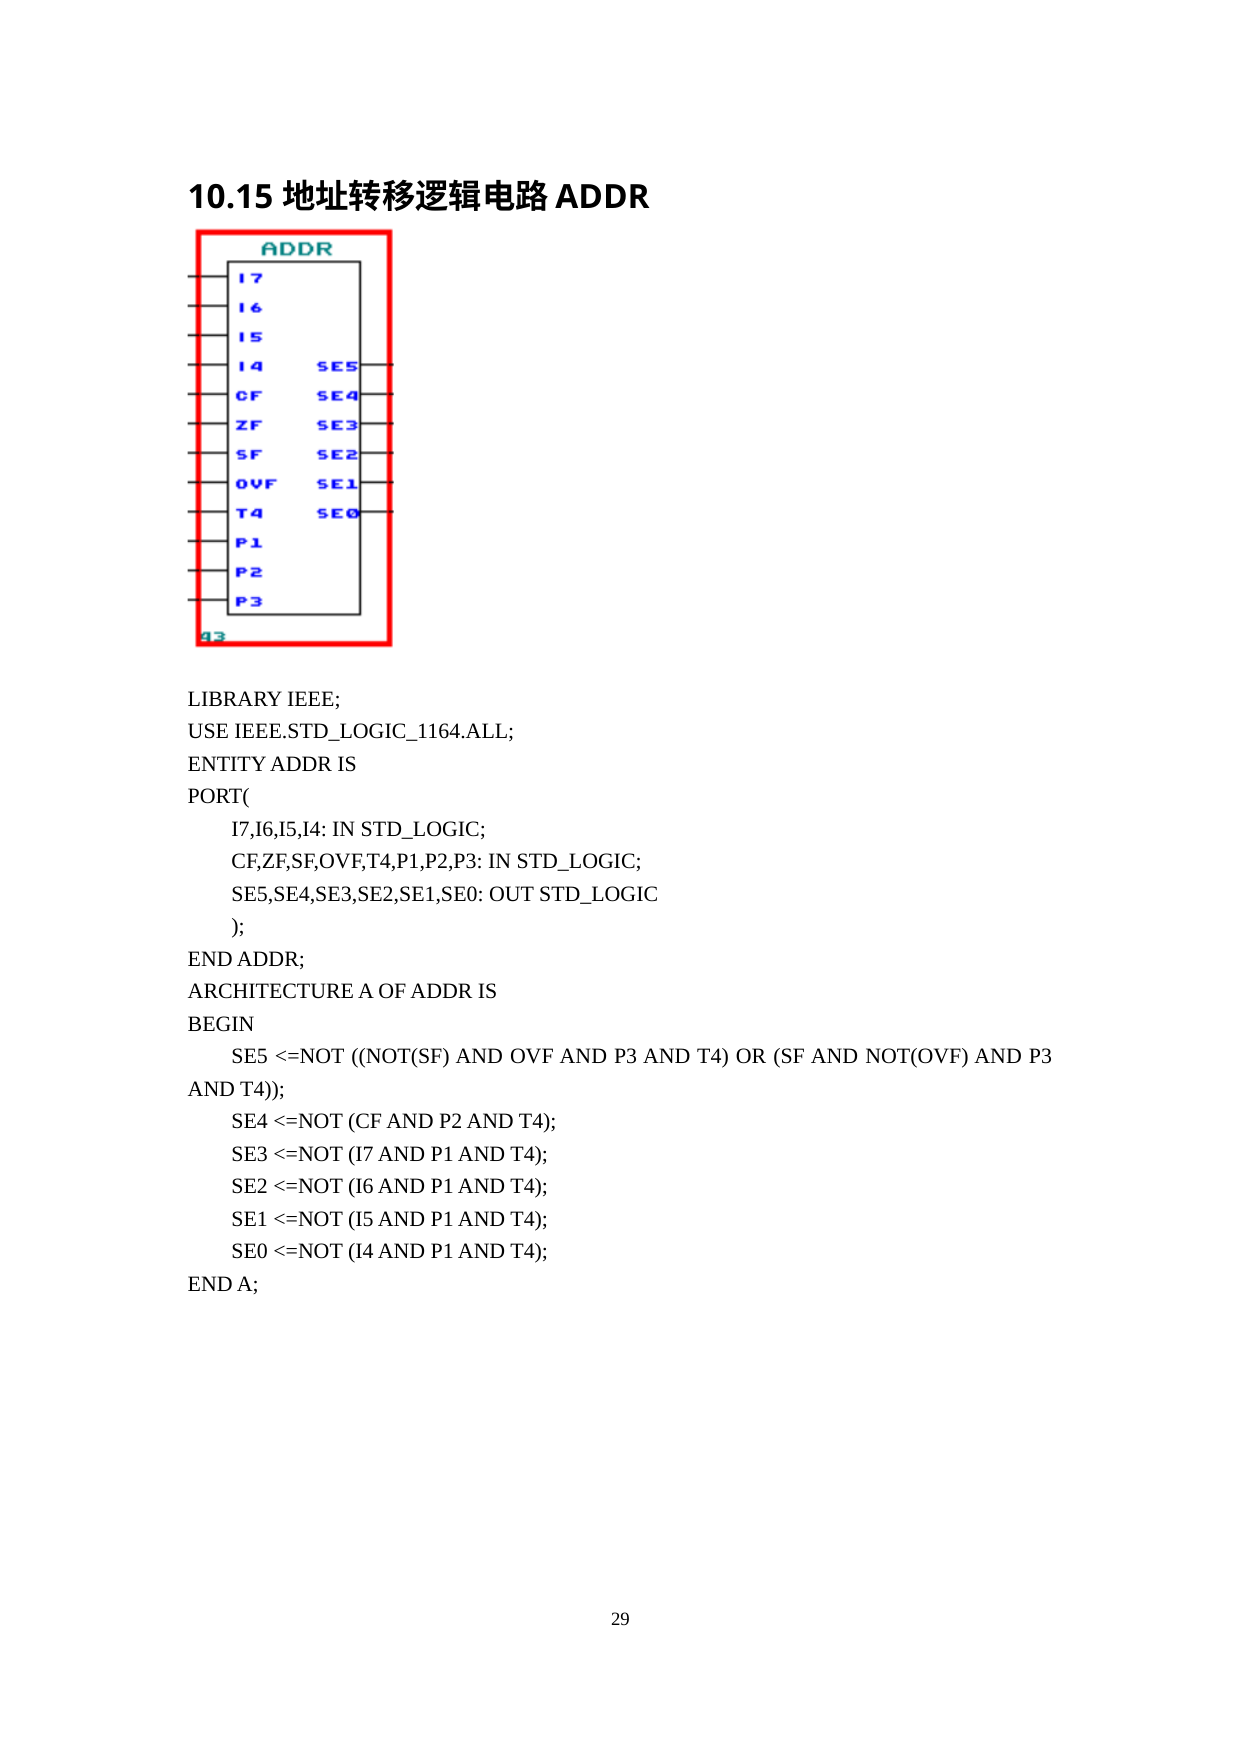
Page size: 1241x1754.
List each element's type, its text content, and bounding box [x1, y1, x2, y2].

text BEGIN [187, 1007, 1053, 1039]
subtitle 10.15 地址转移逻辑电路ADDR [187, 162, 1053, 227]
text ARCHITECTURE A OF ADDR IS [187, 974, 1053, 1007]
text CF,ZF,SF,OVF,T4,P1,P2,P3: IN STD_LOGIC; [187, 844, 1053, 877]
text SE2 <=NOT (I6 AND P1 AND T4); [187, 1169, 1053, 1202]
text SE0 <=NOT (I4 AND P1 AND T4); [187, 1234, 1053, 1267]
text PORT( [187, 779, 1053, 812]
text END ADDR; [187, 942, 1053, 974]
text SE1 <=NOT (I5 AND P1 AND T4); [187, 1202, 1053, 1234]
text SE5 <=NOT ((NOT(SF) AND OVF AND P3 AND T4) OR (SF AND NOT(OVF) AND P3 AND T4)); [187, 1039, 1053, 1104]
text LIBRARY IEEE; [187, 682, 1053, 714]
text SE4 <=NOT (CF AND P2 AND T4); [187, 1104, 1053, 1137]
text END A; [187, 1267, 1053, 1299]
text I7,I6,I5,I4: IN STD_LOGIC; [187, 812, 1053, 844]
text ENTITY ADDR IS [187, 747, 1053, 779]
text USE IEEE.STD_LOGIC_1164.ALL; [187, 714, 1053, 747]
text SE3 <=NOT (I7 AND P1 AND T4); [187, 1137, 1053, 1169]
text ); [187, 909, 1053, 942]
text SE5,SE4,SE3,SE2,SE1,SE0: OUT STD_LOGIC [187, 877, 1053, 909]
picture [187, 227, 394, 656]
